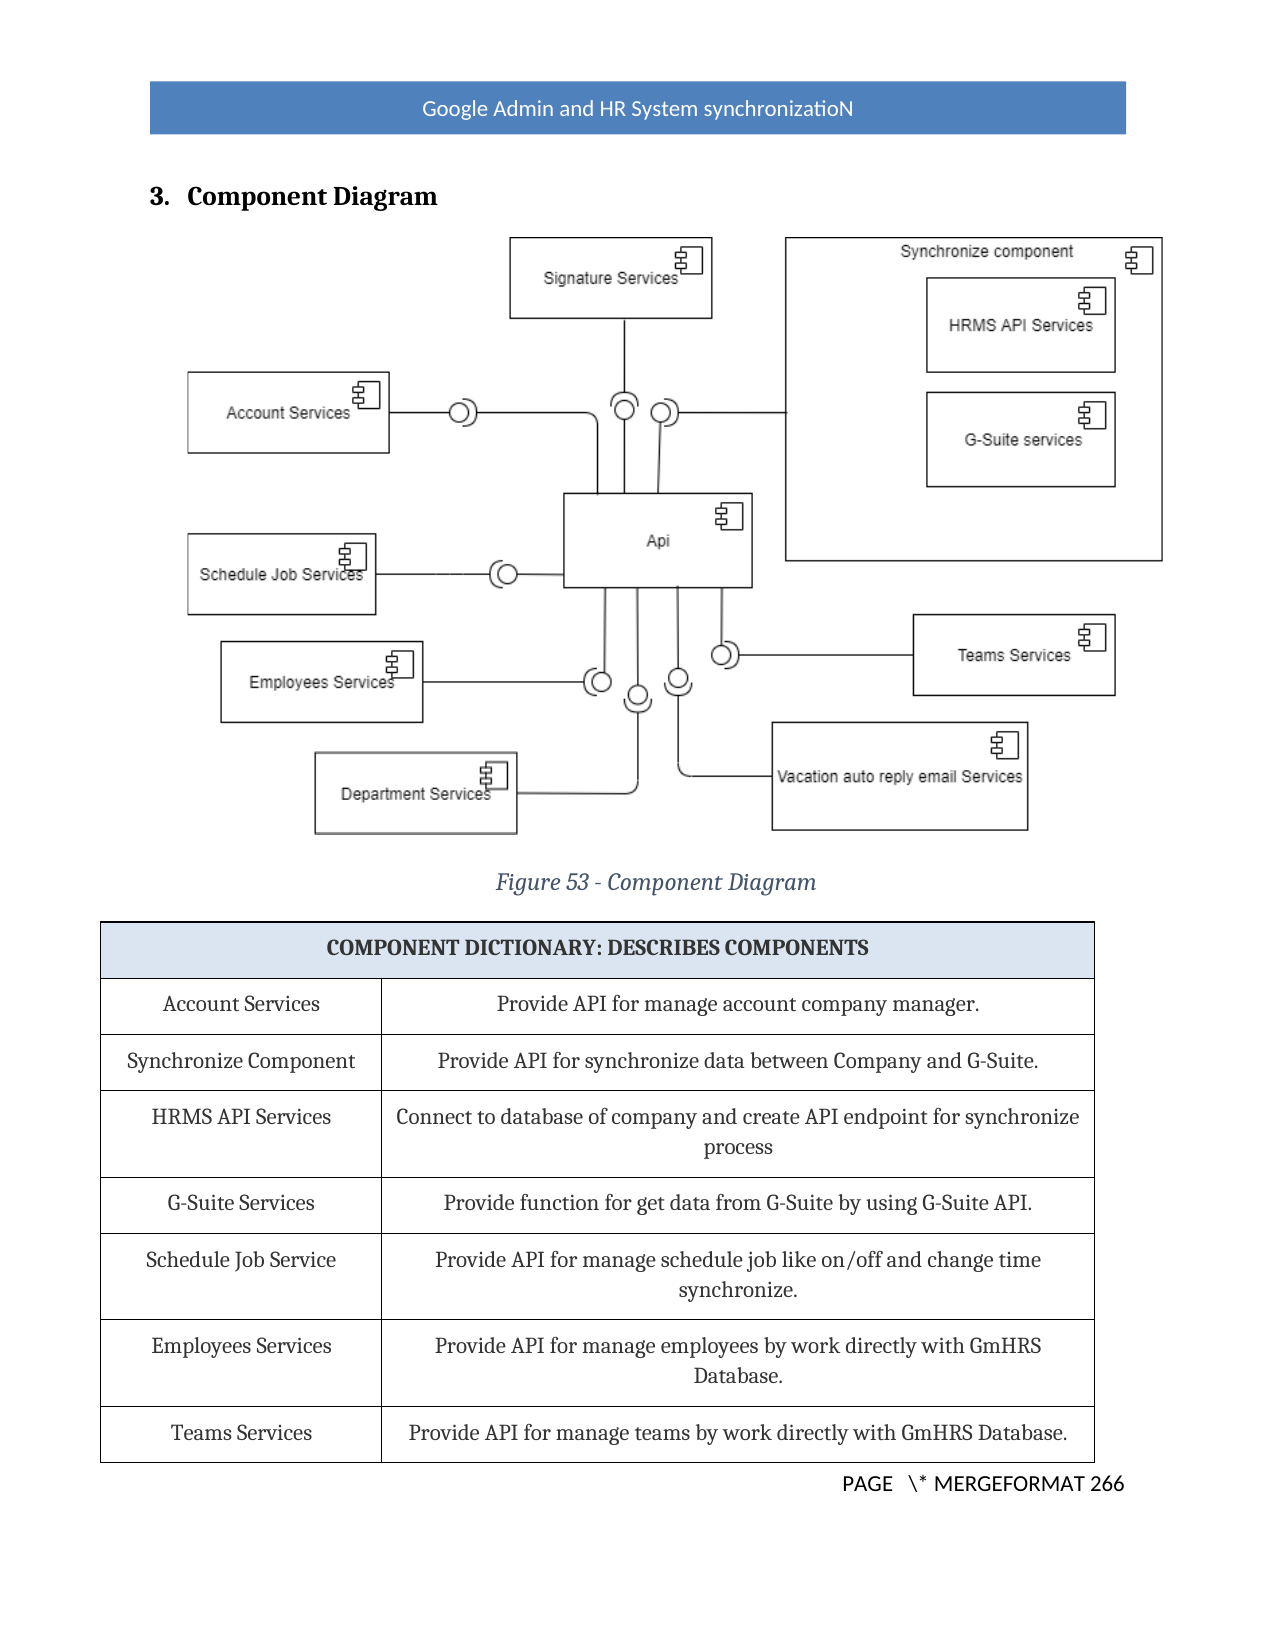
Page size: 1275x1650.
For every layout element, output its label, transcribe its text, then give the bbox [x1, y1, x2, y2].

table_cell Employees Services [101, 1320, 381, 1406]
table_cell Provide function for get data from G-Suite by using G-Suite API. [382, 1178, 1094, 1233]
subtitle Component Diagram [150, 181, 1125, 212]
table_cell Provide API for manage employees by work directly with GmHRS Database. [382, 1320, 1094, 1406]
table_cell HRMS API Services [101, 1091, 381, 1177]
table_cell Synchronize Component [101, 1035, 381, 1090]
picture [187, 237, 1163, 835]
table_cell G-Suite Services [101, 1178, 381, 1233]
table_header COMPONENT DICTIONARY: DESCRIBES COMPONENTS [101, 923, 1094, 978]
table_cell Schedule Job Service [101, 1234, 381, 1319]
table_cell Provide API for manage teams by work directly with GmHRS Database. [382, 1407, 1094, 1462]
text Figure 53 - Component Diagram [187, 868, 1125, 896]
table_cell Connect to database of company and create API endpoint for synchronize process [382, 1091, 1094, 1177]
table_cell Provide API for synchronize data between Company and G-Suite. [382, 1035, 1094, 1090]
table_cell Teams Services [101, 1407, 381, 1462]
table_cell Provide API for manage schedule job like on/off and change time synchronize. [382, 1234, 1094, 1319]
table_cell Account Services [101, 979, 381, 1034]
table_cell Provide API for manage account company manager. [382, 979, 1094, 1034]
